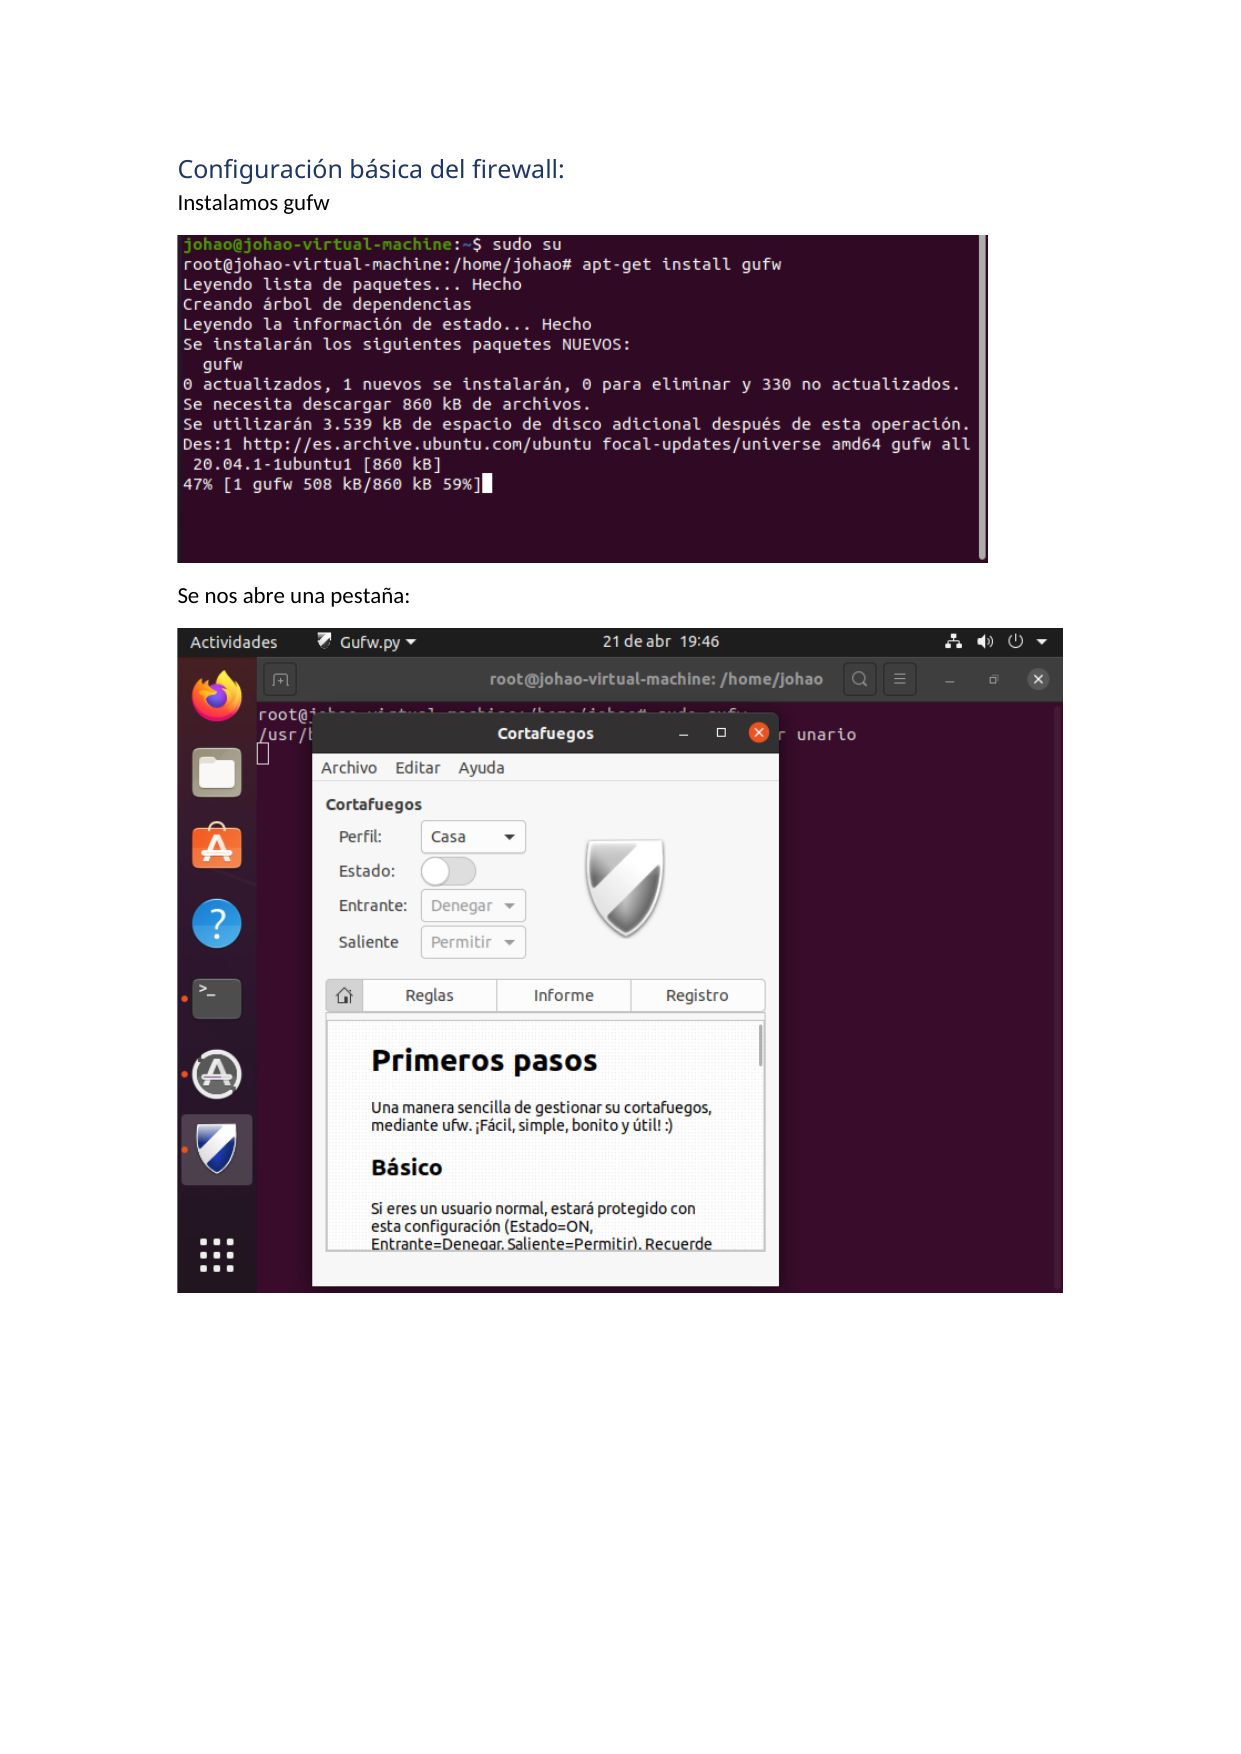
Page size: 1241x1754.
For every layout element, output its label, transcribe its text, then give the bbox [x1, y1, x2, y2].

picture [177, 628, 1063, 1293]
subtitle Configuración básica del firewall: [177, 152, 1063, 186]
text Se nos abre una pestaña: [177, 581, 1063, 609]
picture [177, 235, 988, 563]
text Instalamos gufw [177, 188, 1063, 217]
